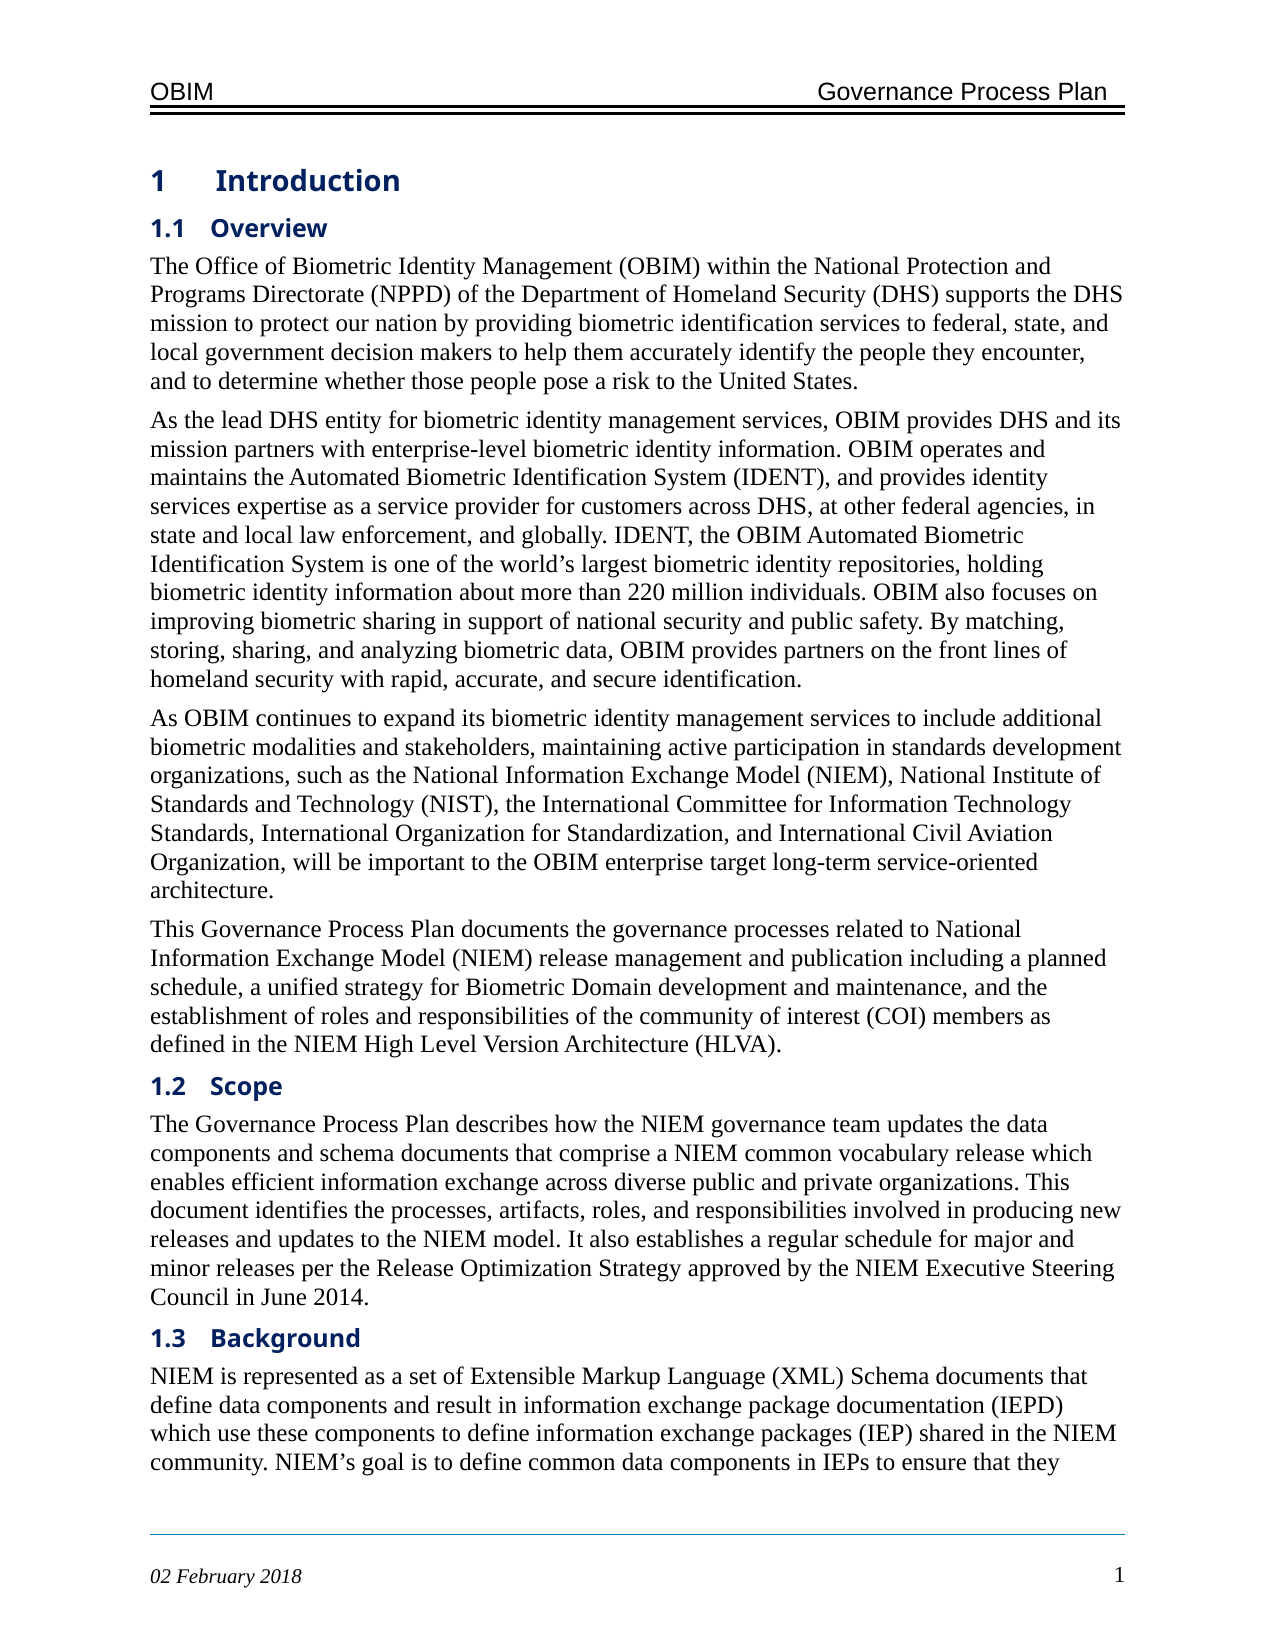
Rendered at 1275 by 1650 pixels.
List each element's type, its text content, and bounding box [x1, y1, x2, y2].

text The Office of Biometric Identity Management (OBIM) within the National Protection and Programs Directorate (NPPD) of the Department of Homeland Security (DHS) supports the DHS mission to protect our nation by providing biometric identification services to federal, state, and local government decision makers to help them accurately identify the people they encounter, and to determine whether those people pose a risk to the United States. [150, 251, 1125, 394]
text As OBIM continues to expand its biometric identity management services to include additional biometric modalities and stakeholders, maintaining active participation in standards development organizations, such as the National Information Exchange Model (NIEM), National Institute of Standards and Technology (NIST), the International Committee for Information Technology Standards, International Organization for Standardization, and International Civil Aviation Organization, will be important to the OBIM enterprise target long-term service-oriented architecture. [150, 703, 1125, 904]
text As the lead DHS entity for biometric identity management services, OBIM provides DHS and its mission partners with enterprise-level biometric identity information. OBIM operates and maintains the Automated Biometric Identification System (IDENT), and provides identity services expertise as a service provider for customers across DHS, at other federal agencies, in state and local law enforcement, and globally. IDENT, the OBIM Automated Biometric Identification System is one of the world’s largest biometric identity repositories, holding biometric identity information about more than 220 million individuals. OBIM also focuses on improving biometric sharing in support of national security and public safety. By matching, storing, sharing, and analyzing biometric data, OBIM provides partners on the front lines of homeland security with rapid, accurate, and secure identification. [150, 405, 1125, 692]
subtitle Background [150, 1321, 1125, 1355]
subtitle Introduction [150, 160, 1125, 200]
text This Governance Process Plan documents the governance processes related to National Information Exchange Model (NIEM) release management and publication including a planned schedule, a unified strategy for Biometric Domain development and maintenance, and the establishment of roles and responsibilities of the community of interest (COI) members as defined in the NIEM High Level Version Architecture (HLVA). [150, 914, 1125, 1058]
subtitle Scope [150, 1069, 1125, 1103]
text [150, 1361, 1125, 1476]
text The Governance Process Plan describes how the NIEM governance team updates the data components and schema documents that comprise a NIEM common vocabulary release which enables efficient information exchange across diverse public and private organizations. This document identifies the processes, artifacts, roles, and responsibilities involved in producing new releases and updates to the NIEM model. It also establishes a regular schedule for major and minor releases per the Release Optimization Strategy approved by the NIEM Executive Steering Council in June 2014. [150, 1109, 1125, 1310]
subtitle Overview [150, 211, 1125, 244]
